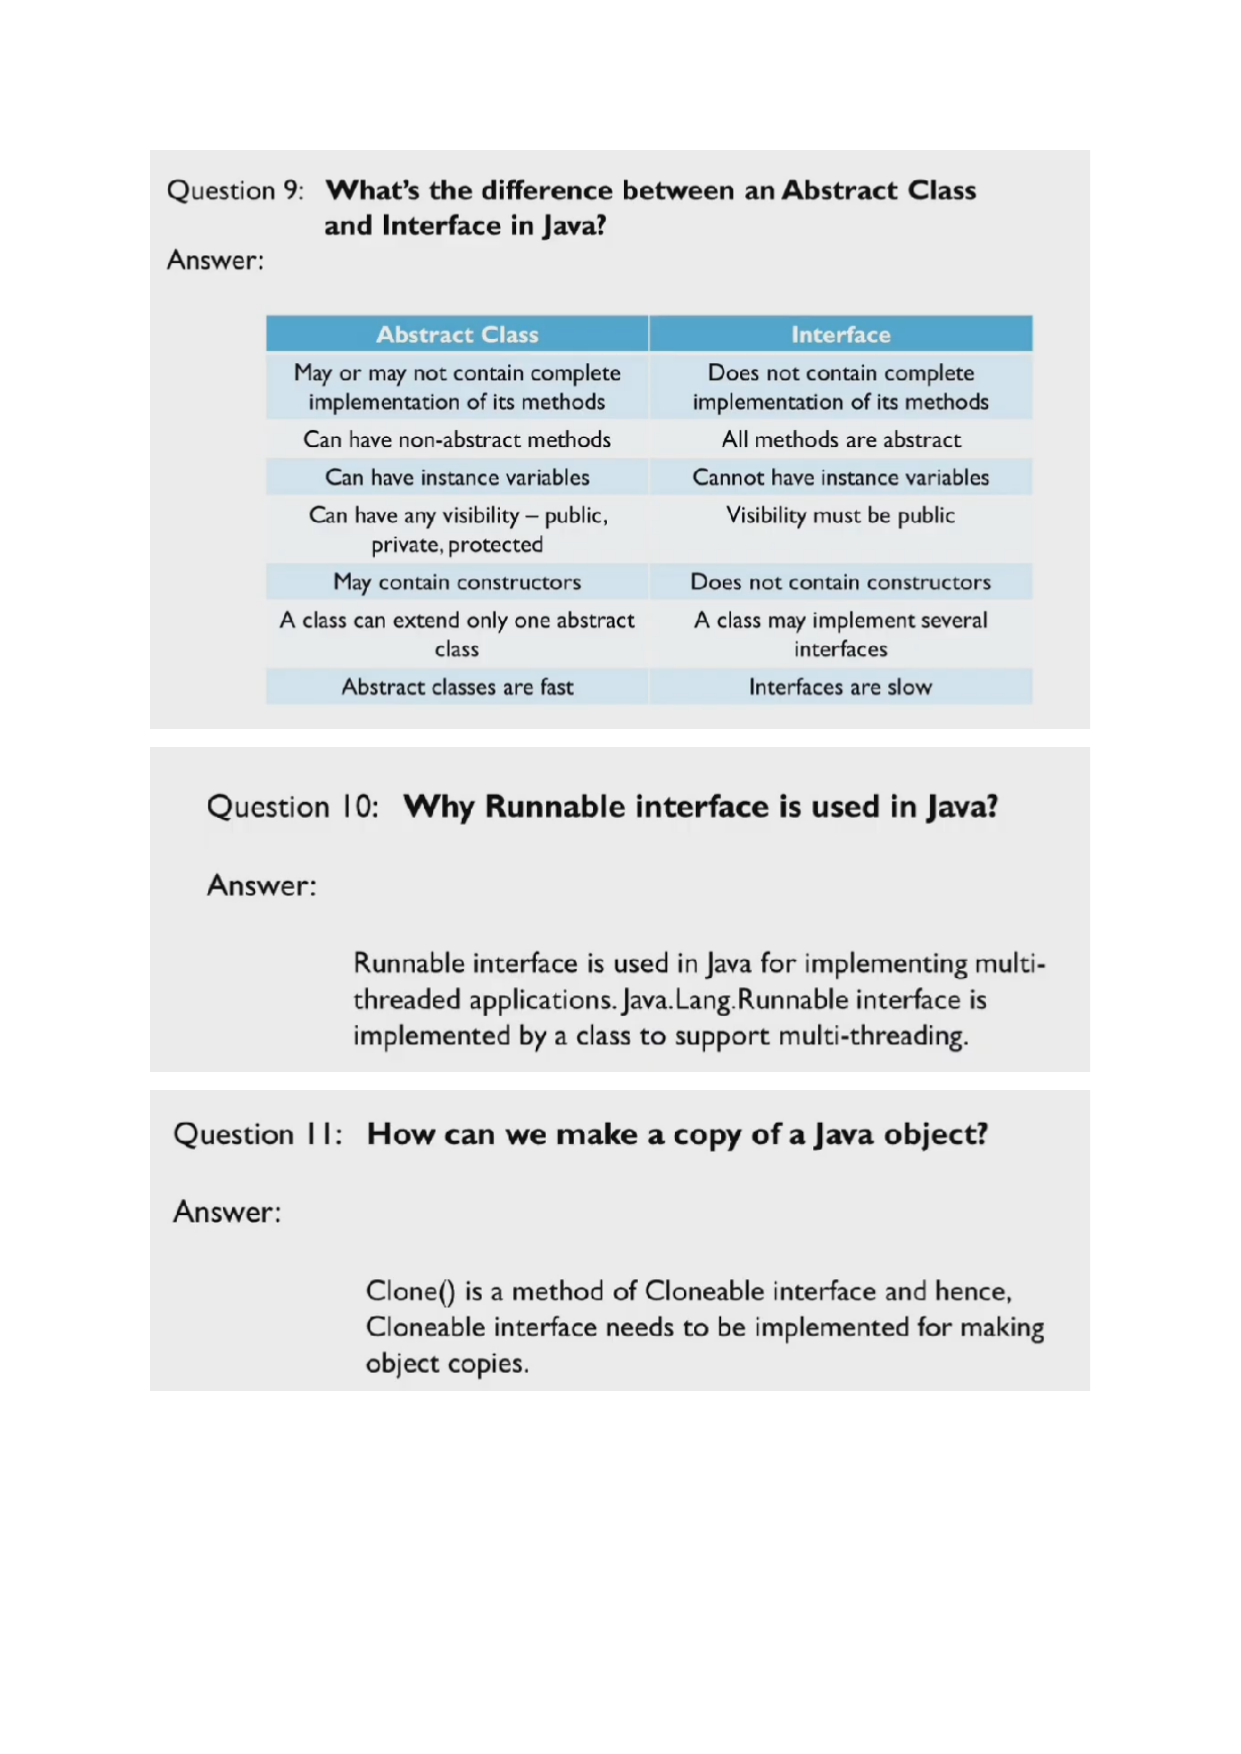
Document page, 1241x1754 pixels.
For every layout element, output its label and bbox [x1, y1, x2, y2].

picture [150, 1090, 1091, 1391]
picture [150, 747, 1091, 1072]
picture [150, 150, 1091, 729]
